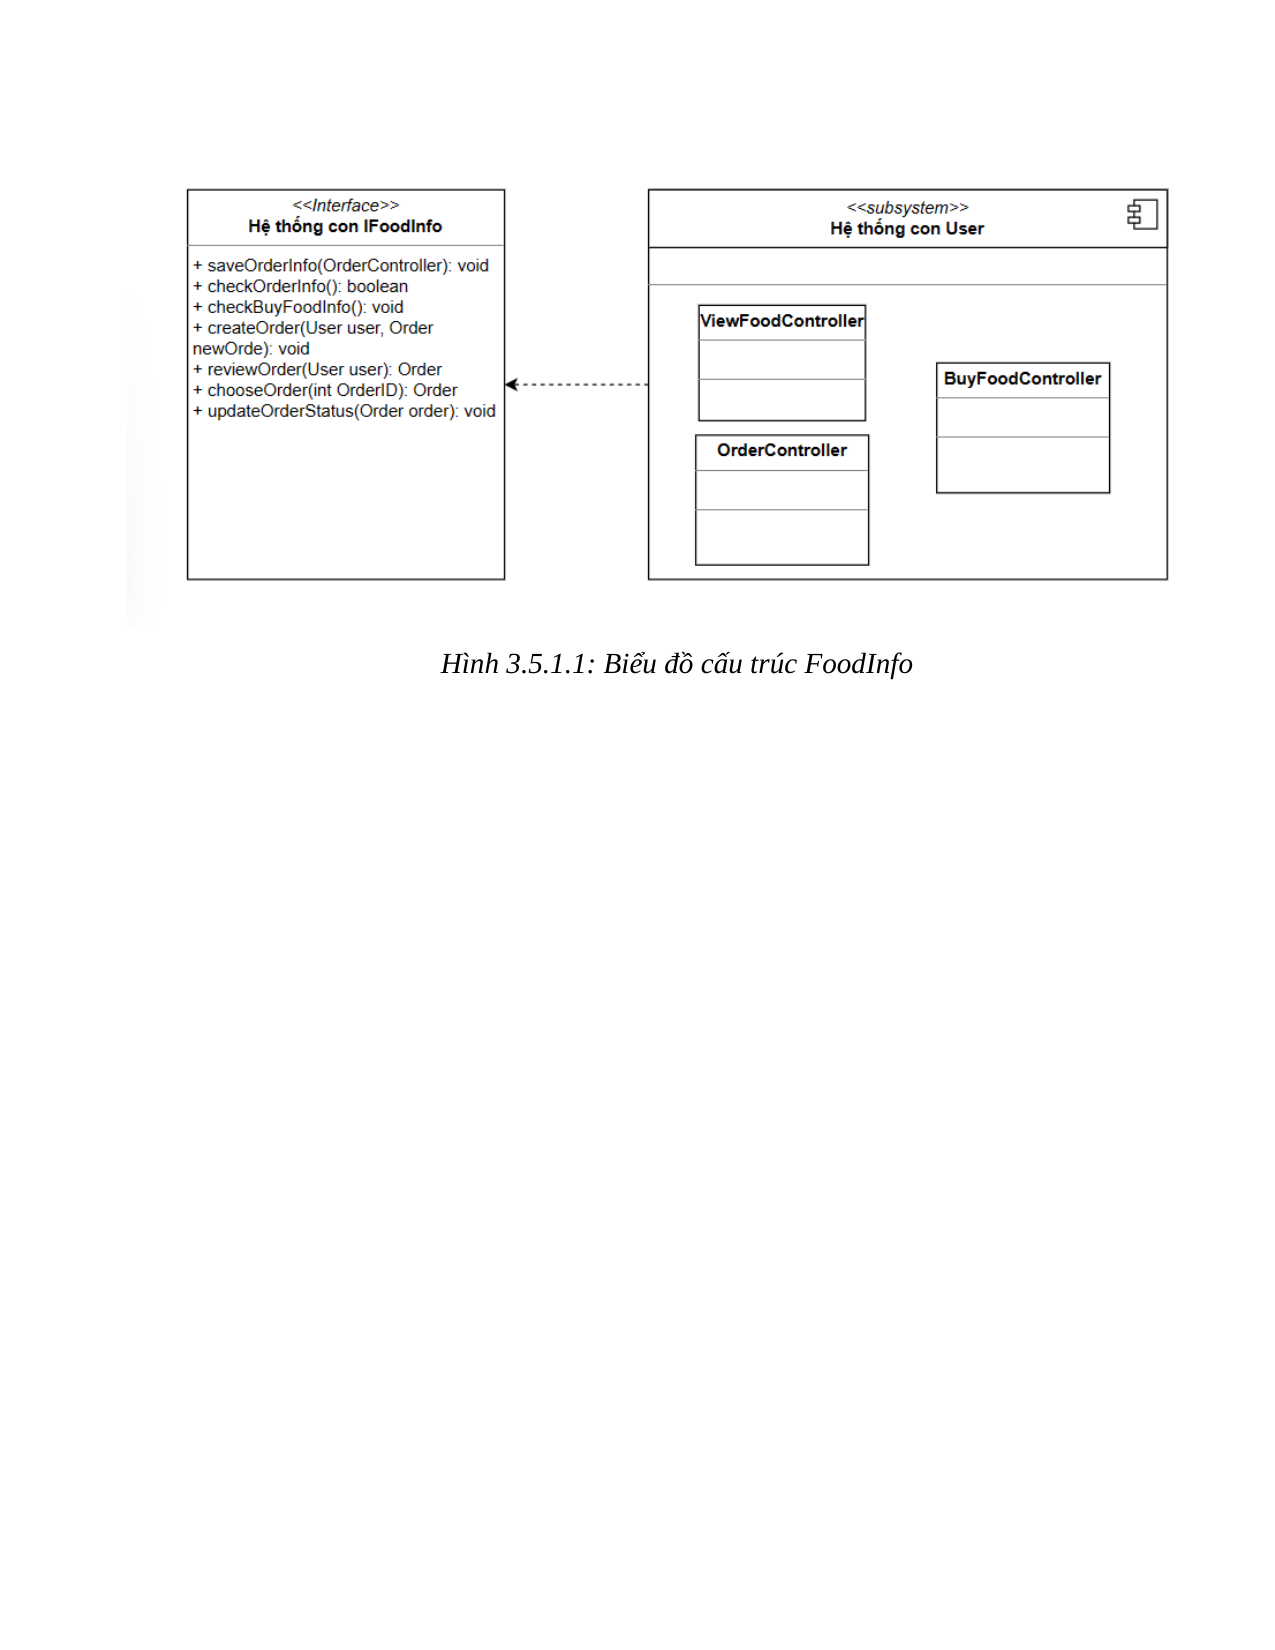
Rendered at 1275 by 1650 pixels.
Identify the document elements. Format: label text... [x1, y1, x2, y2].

picture [127, 141, 1230, 627]
text Hình 3.5.1.1: Biểu đồ cấu trúc FoodInfo [127, 646, 1229, 679]
